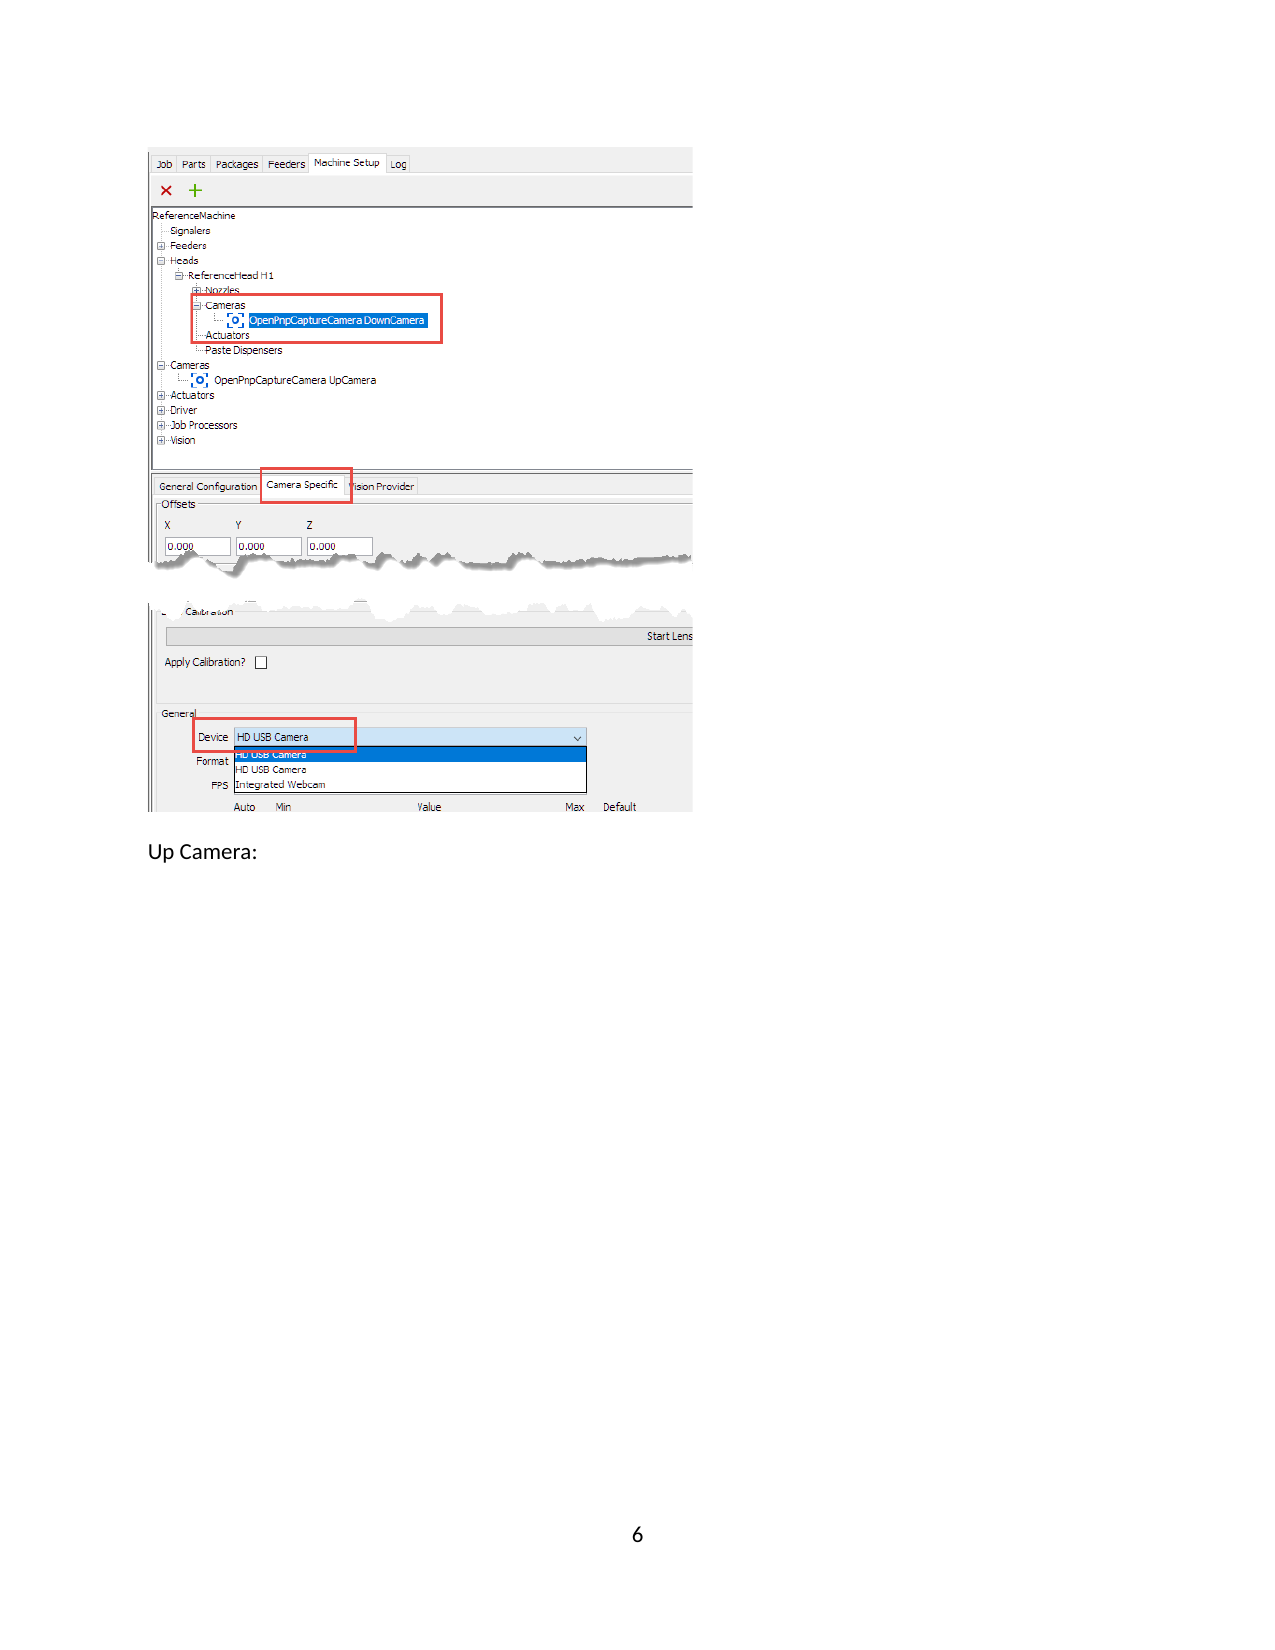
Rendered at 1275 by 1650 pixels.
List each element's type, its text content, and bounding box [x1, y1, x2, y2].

text Up Camera: [148, 837, 1127, 865]
picture [147, 147, 693, 812]
